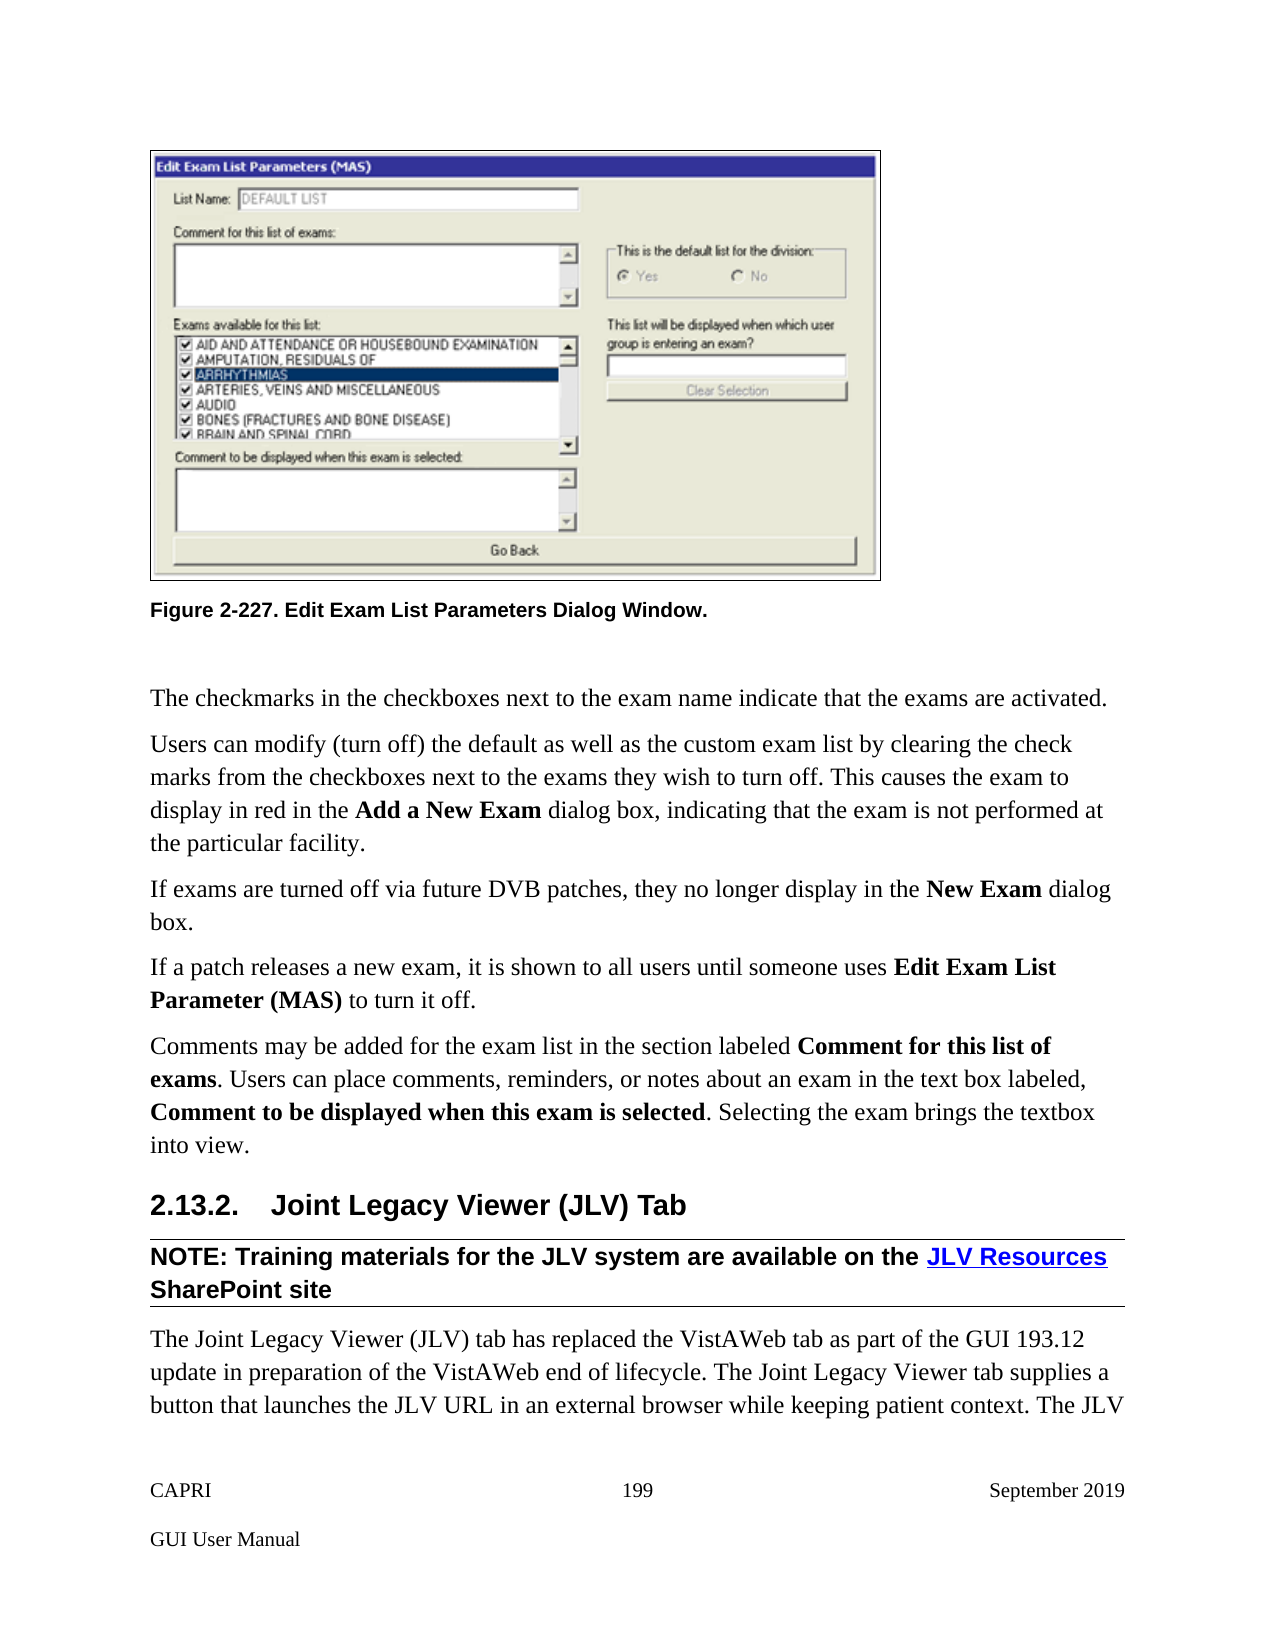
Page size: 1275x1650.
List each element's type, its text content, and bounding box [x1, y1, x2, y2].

text The checkmarks in the checkboxes next to the exam name indicate that the exams are activated. [150, 683, 1125, 712]
picture [151, 151, 880, 580]
text Comments may be added for the exam list in the section labeled Comment for this list of exams. Users can place comments, reminders, or notes about an exam in the text box labeled, Comment to be displayed when this exam is selected. Selecting the exam brings the textbox into view. [150, 1031, 1125, 1158]
text If a patch releases a new exam, it is shown to all users until someone uses Edit Exam List Parameter (MAS) to turn it off. [150, 952, 1125, 1014]
subtitle Joint Legacy Viewer (JLV) Tab [150, 1188, 1125, 1221]
text NOTE: Training materials for the JLV system are available on the JLV Resources SharePoint site [150, 1240, 1125, 1306]
text If exams are turned off via future DVB patches, they no longer display in the New Exam dialog box. [150, 874, 1125, 935]
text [150, 1324, 1125, 1418]
text Users can modify (turn off) the default as well as the custom exam list by clearing the check marks from the checkboxes next to the exams they wish to turn off. This causes the exam to display in red in the Add a New Exam dialog box, indicating that the exam is not performed at the particular facility. [150, 729, 1125, 857]
